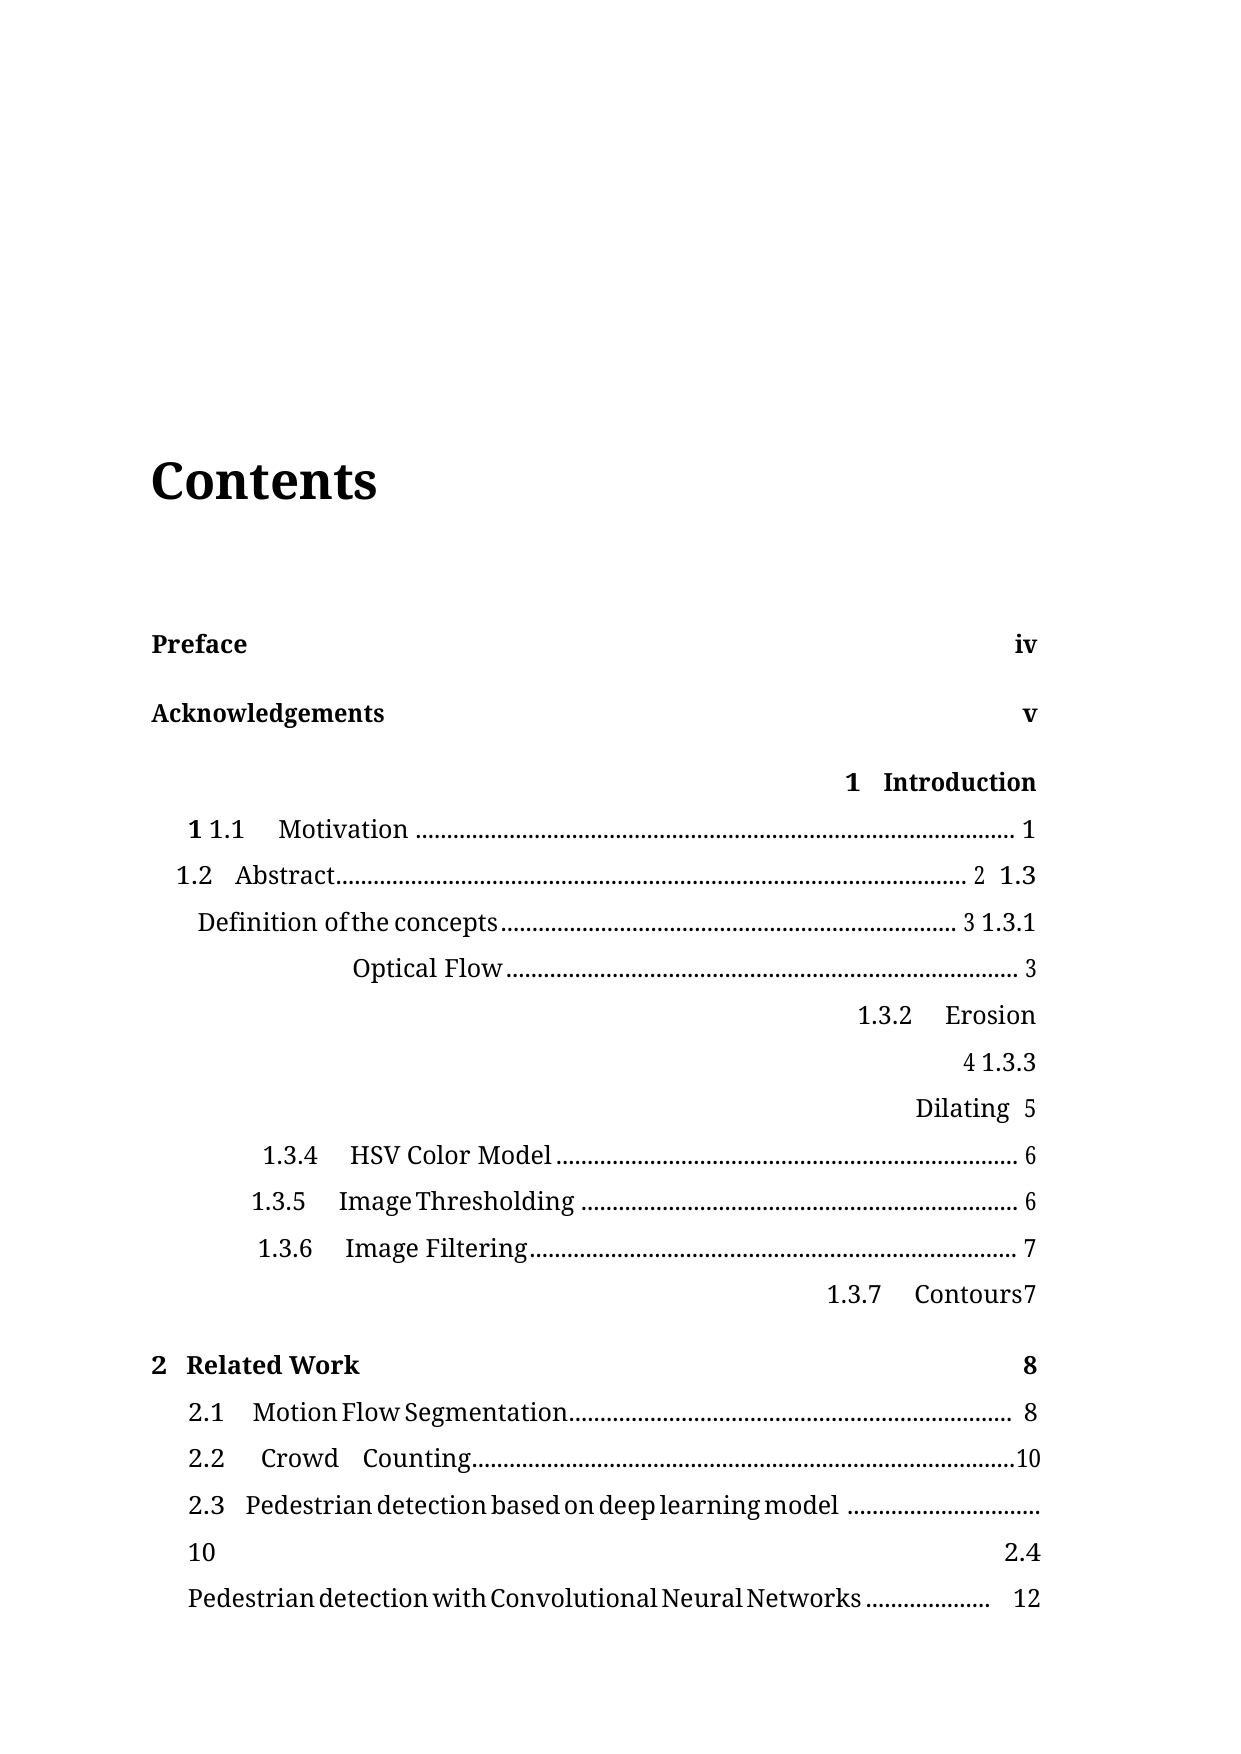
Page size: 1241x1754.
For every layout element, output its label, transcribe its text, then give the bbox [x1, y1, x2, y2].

text Preface iv [151, 627, 1154, 661]
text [151, 1348, 1041, 1615]
text 1.3.4 HSV Color Model.......................................................................... 6 1.3.5 ImageThresholding ...................................................................... 6 1.3.6 Image Filtering.............................................................................. 7 1.3.7 Contours7 [238, 1137, 1036, 1311]
text 1.3.2 Erosion 4 1.3.3 Dilating 5 [837, 998, 1036, 1125]
text Acknowledgements v [151, 696, 1154, 730]
text Contents [150, 445, 1154, 514]
text 1 Introduction 1 1.1 Motivation ................................................................................................ 1 1.2 Abstract..................................................................................................... 2 1.3 Definition oftheconcepts......................................................................... 3 1.3.1 Optical Flow.................................................................................. 3 [148, 765, 1036, 985]
